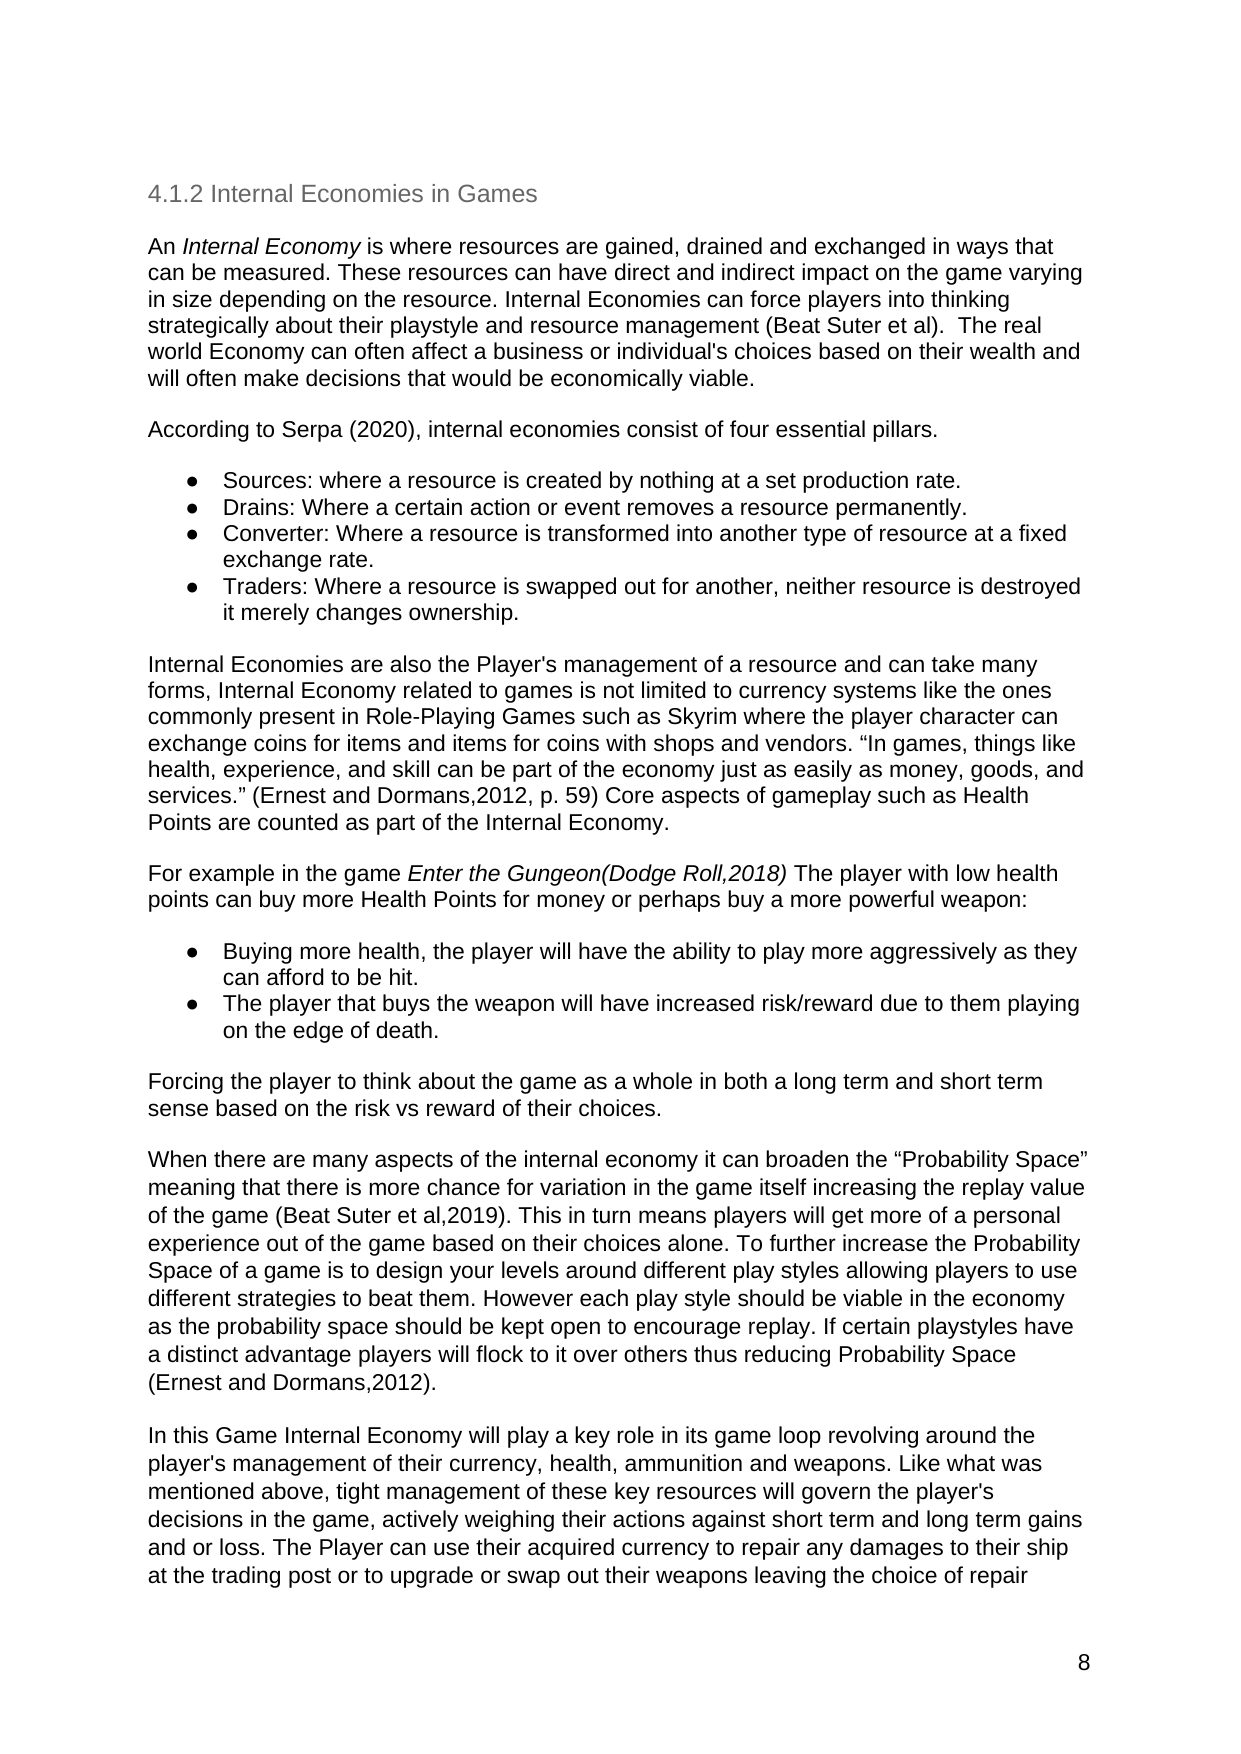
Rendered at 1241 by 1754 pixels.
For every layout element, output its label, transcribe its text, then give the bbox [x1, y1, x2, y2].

text Forcing the player to think about the game as a whole in both a long term and short term sense based on the risk vs reward of their choices. [148, 1068, 1090, 1121]
text According to Serpa (2020), internal economies consist of four essential pillars. [148, 416, 1090, 442]
subtitle 4.1.2 Internal Economies in Games [148, 179, 1090, 208]
text When there are many aspects of the internal economy it can broaden the “Probability Space” meaning that there is more chance for variation in the game itself increasing the replay value of the game (Beat Suter et al,2019). This in turn means players will get more of a personal experience out of the game based on their choices alone. To further increase the Probability Space of a game is to design your levels around different play styles allowing players to use different strategies to beat them. However each play style should be viable in the economy as the probability space should be kept open to encourage replay. If certain playstyles have a distinct advantage players will flock to it over others thus reducing Probability Space (Ernest and Dormans,2012). [148, 1146, 1090, 1396]
list Converter: Where a resource is transformed into another type of resource at a fixed exchange rate. [185, 520, 1090, 573]
list Buying more health, the player will have the ability to play more aggressively as they can afford to be hit. [185, 938, 1090, 990]
list Traders: Where a resource is swapped out for another, neither resource is destroyed it merely changes ownership. [185, 573, 1090, 626]
text For example in the game Enter the Gungeon(Dodge Roll,2018) The player with low health points can buy more Health Points for money or perhaps buy a more powerful weapon: [148, 860, 1090, 913]
text Internal Economies are also the Player's management of a resource and can take many forms, Internal Economy related to games is not limited to currency systems like the ones commonly present in Role-Playing Games such as Skyrim where the player character can exchange coins for items and items for coins with shops and vendors. “In games, things like health, experience, and skill can be part of the economy just as easily as money, goods, and services.” (Ernest and Dormans,2012, p. 59) Core aspects of gameplay such as Health Points are counted as part of the Internal Economy. [148, 651, 1090, 835]
list Sources: where a resource is created by nothing at a set production rate. [185, 467, 1090, 494]
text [148, 1422, 1090, 1588]
list Drains: Where a certain action or event removes a resource permanently. [185, 494, 1090, 520]
text An Internal Economy is where resources are gained, drained and exchanged in ways that can be measured. These resources can have direct and indirect impact on the game varying in size depending on the resource. Internal Economies can force players into thinking strategically about their playstyle and resource management (Beat Suter et al). The real world Economy can often affect a business or individual's choices based on their wealth and will often make decisions that would be economically viable. [148, 233, 1090, 391]
list The player that buys the weapon will have increased risk/reward due to them playing on the edge of death. [185, 990, 1090, 1043]
